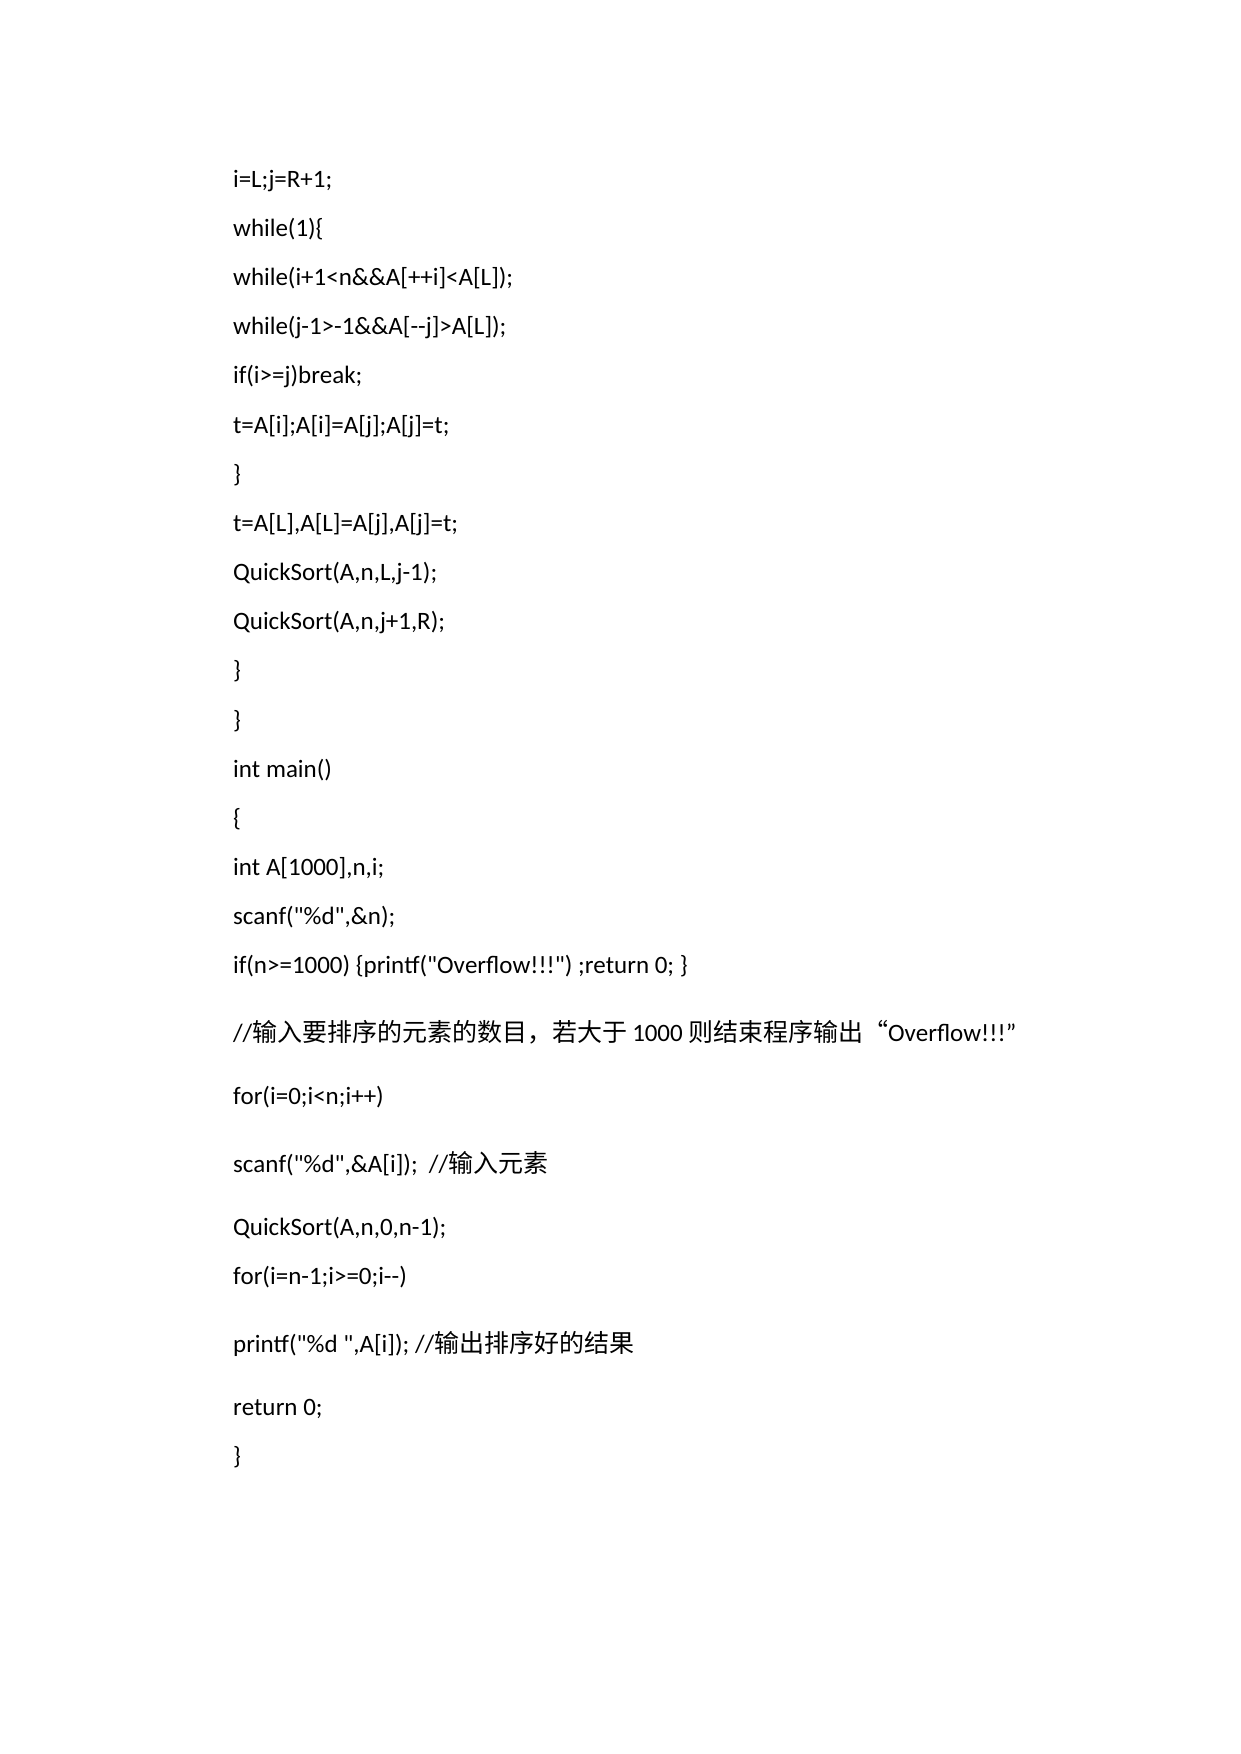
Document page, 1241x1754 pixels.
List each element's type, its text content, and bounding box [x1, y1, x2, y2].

text //输入要排序的元素的数目，若大于1000则结束程序输出“Overflow!!!” [187, 998, 1053, 1063]
text for(i=n-1;i>=0;i--) [187, 1259, 1053, 1292]
text QuickSort(A,n,j+1,R); [187, 604, 1053, 637]
text while(1){ [187, 211, 1053, 244]
text } [187, 654, 1053, 686]
text printf("%d ",A[i]); //输出排序好的结果 [187, 1309, 1053, 1374]
text } [187, 1439, 1053, 1472]
text t=A[L],A[L]=A[j],A[j]=t; [187, 506, 1053, 539]
text scanf("%d",&n); [187, 899, 1053, 932]
text while(i+1<n&&A[++i]<A[L]); [187, 260, 1053, 293]
text while(j-1>-1&&A[--j]>A[L]); [187, 309, 1053, 342]
text for(i=0;i<n;i++) [187, 1079, 1053, 1112]
text QuickSort(A,n,L,j-1); [187, 555, 1053, 588]
text if(n>=1000) {printf("Overflow!!!") ;return 0; } [187, 949, 1053, 981]
text int A[1000],n,i; [187, 850, 1053, 883]
text i=L;j=R+1; [187, 162, 1053, 194]
text scanf("%d",&A[i]); //输入元素 [187, 1129, 1053, 1194]
text QuickSort(A,n,0,n-1); [187, 1210, 1053, 1243]
text t=A[i];A[i]=A[j];A[j]=t; [187, 408, 1053, 440]
text if(i>=j)break; [187, 359, 1053, 391]
text } [187, 457, 1053, 489]
text return 0; [187, 1390, 1053, 1423]
text int main() [187, 752, 1053, 784]
text { [187, 801, 1053, 834]
text } [187, 703, 1053, 735]
